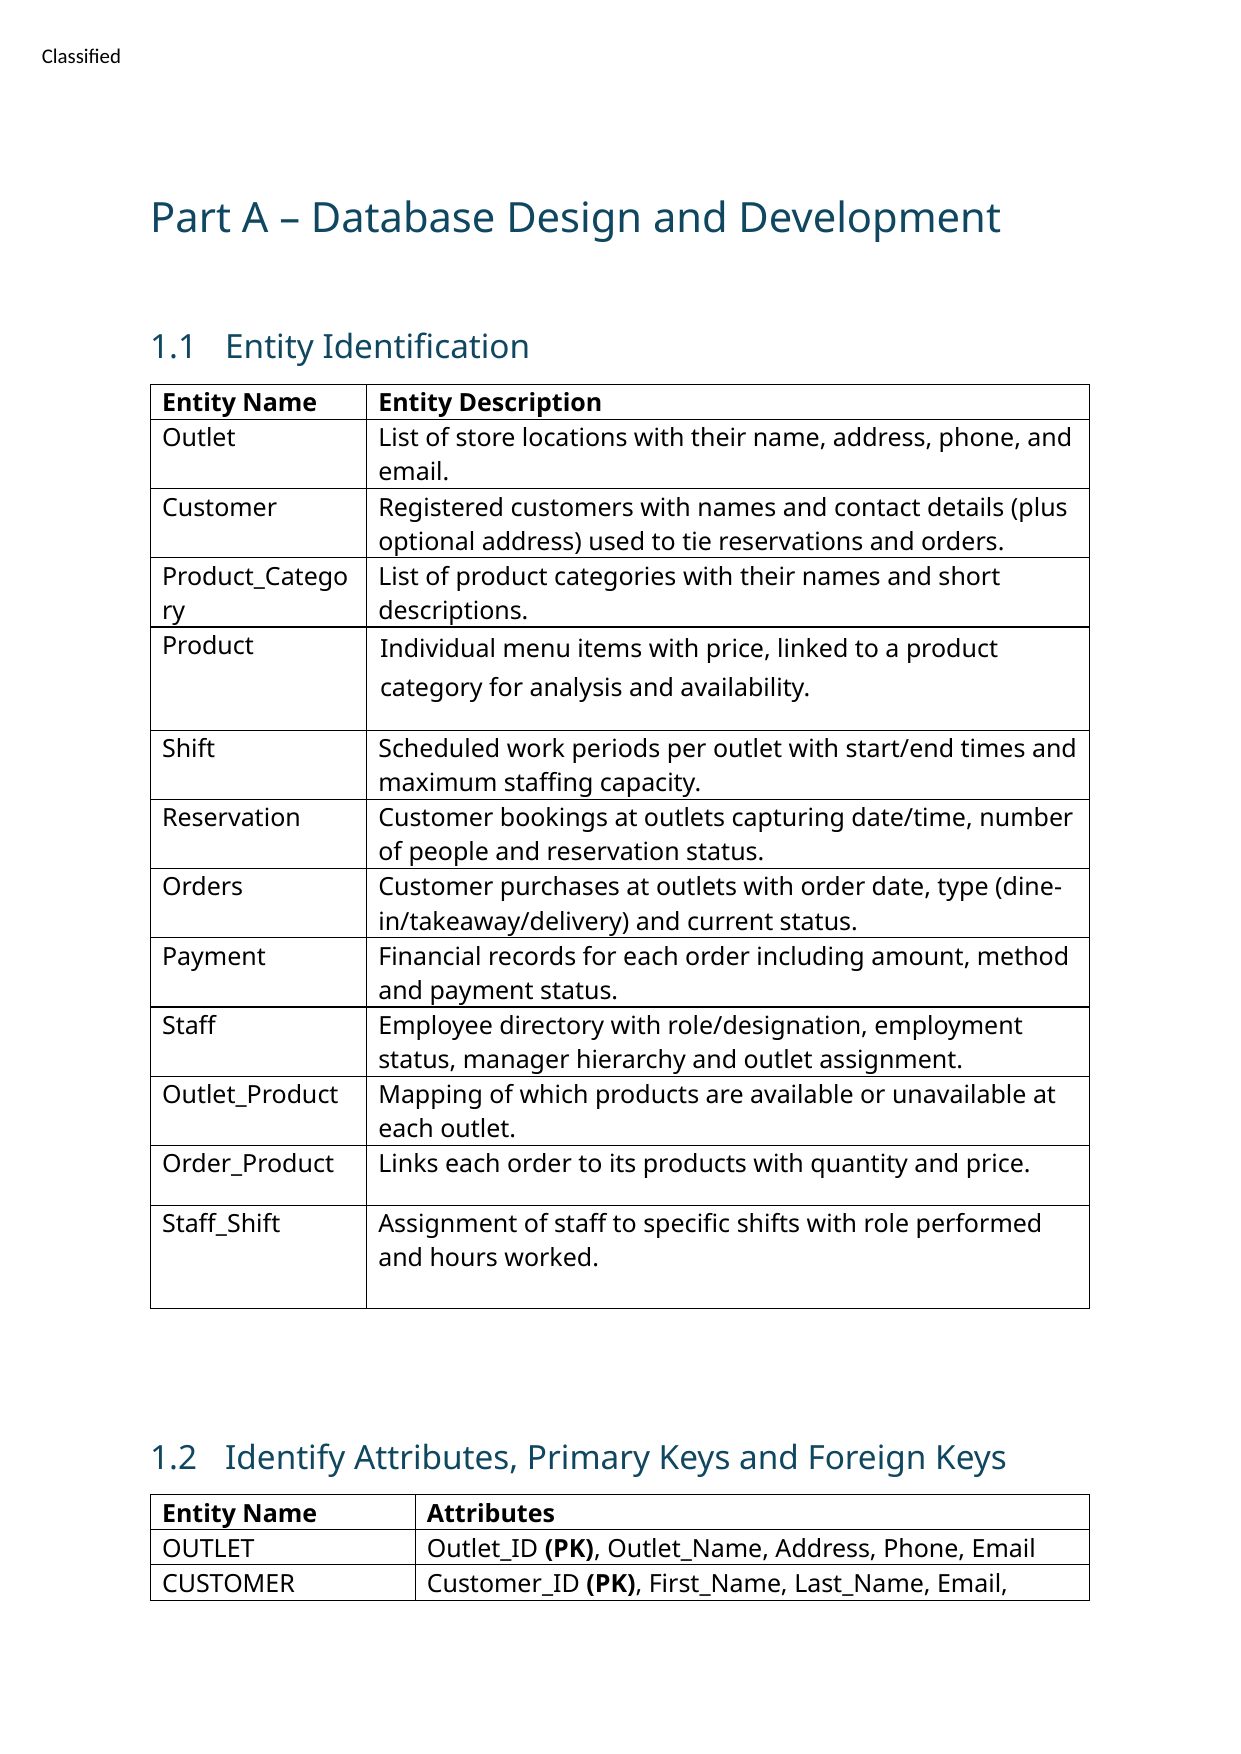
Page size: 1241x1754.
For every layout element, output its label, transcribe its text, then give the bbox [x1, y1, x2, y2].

table_cell Staff_Shift [151, 1206, 366, 1308]
table_cell Employee directory with role/designation, employment status, manager hierarchy and outlet assignment. [367, 1008, 1089, 1076]
table_header Entity Name [151, 1495, 415, 1529]
table_header Entity Name [151, 385, 366, 419]
subtitle Part A – Database Design and Development [150, 187, 1090, 244]
table_cell Outlet [151, 420, 366, 488]
table_cell OUTLET [151, 1530, 415, 1564]
table_cell List of store locations with their name, address, phone, and email. [367, 420, 1089, 488]
table_cell List of product categories with their names and short descriptions. [367, 558, 1089, 626]
table_cell Order_Product [151, 1146, 366, 1205]
table_cell Payment [151, 938, 366, 1006]
table_cell Orders [151, 869, 366, 937]
subtitle Entity Identification [150, 323, 1090, 369]
table_cell Registered customers with names and contact details (plus optional address) used to tie reservations and orders. [367, 489, 1089, 557]
table_cell Reservation [151, 800, 366, 868]
table_cell Mapping of which products are available or unavailable at each outlet. [367, 1077, 1089, 1145]
subtitle Identify Attributes, Primary Keys and Foreign Keys [150, 1434, 1090, 1479]
table_cell Scheduled work periods per outlet with start/end times and maximum staffing capacity. [367, 731, 1089, 799]
table_cell Customer [151, 489, 366, 557]
table_cell Outlet_ID (PK), Outlet_Name, Address, Phone, Email [416, 1530, 1089, 1564]
table_cell CUSTOMER [151, 1565, 415, 1599]
table_cell Product_Category [151, 558, 366, 626]
table_cell Customer purchases at outlets with order date, type (dine-in/takeaway/delivery) and current status. [367, 869, 1089, 937]
table_cell Assignment of staff to specific shifts with role performed and hours worked. [367, 1206, 1089, 1308]
table_cell Staff [151, 1008, 366, 1076]
table_cell Outlet_Product [151, 1077, 366, 1145]
table_cell [367, 628, 1089, 730]
table_cell Shift [151, 731, 366, 799]
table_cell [416, 1565, 1089, 1599]
table_cell Financial records for each order including amount, method and payment status. [367, 938, 1089, 1006]
table_cell Customer bookings at outlets capturing date/time, number of people and reservation status. [367, 800, 1089, 868]
table_header Attributes [416, 1495, 1089, 1529]
table_header Entity Description [367, 385, 1089, 419]
table_cell Links each order to its products with quantity and price. [367, 1146, 1089, 1205]
table_cell Product [151, 628, 366, 730]
